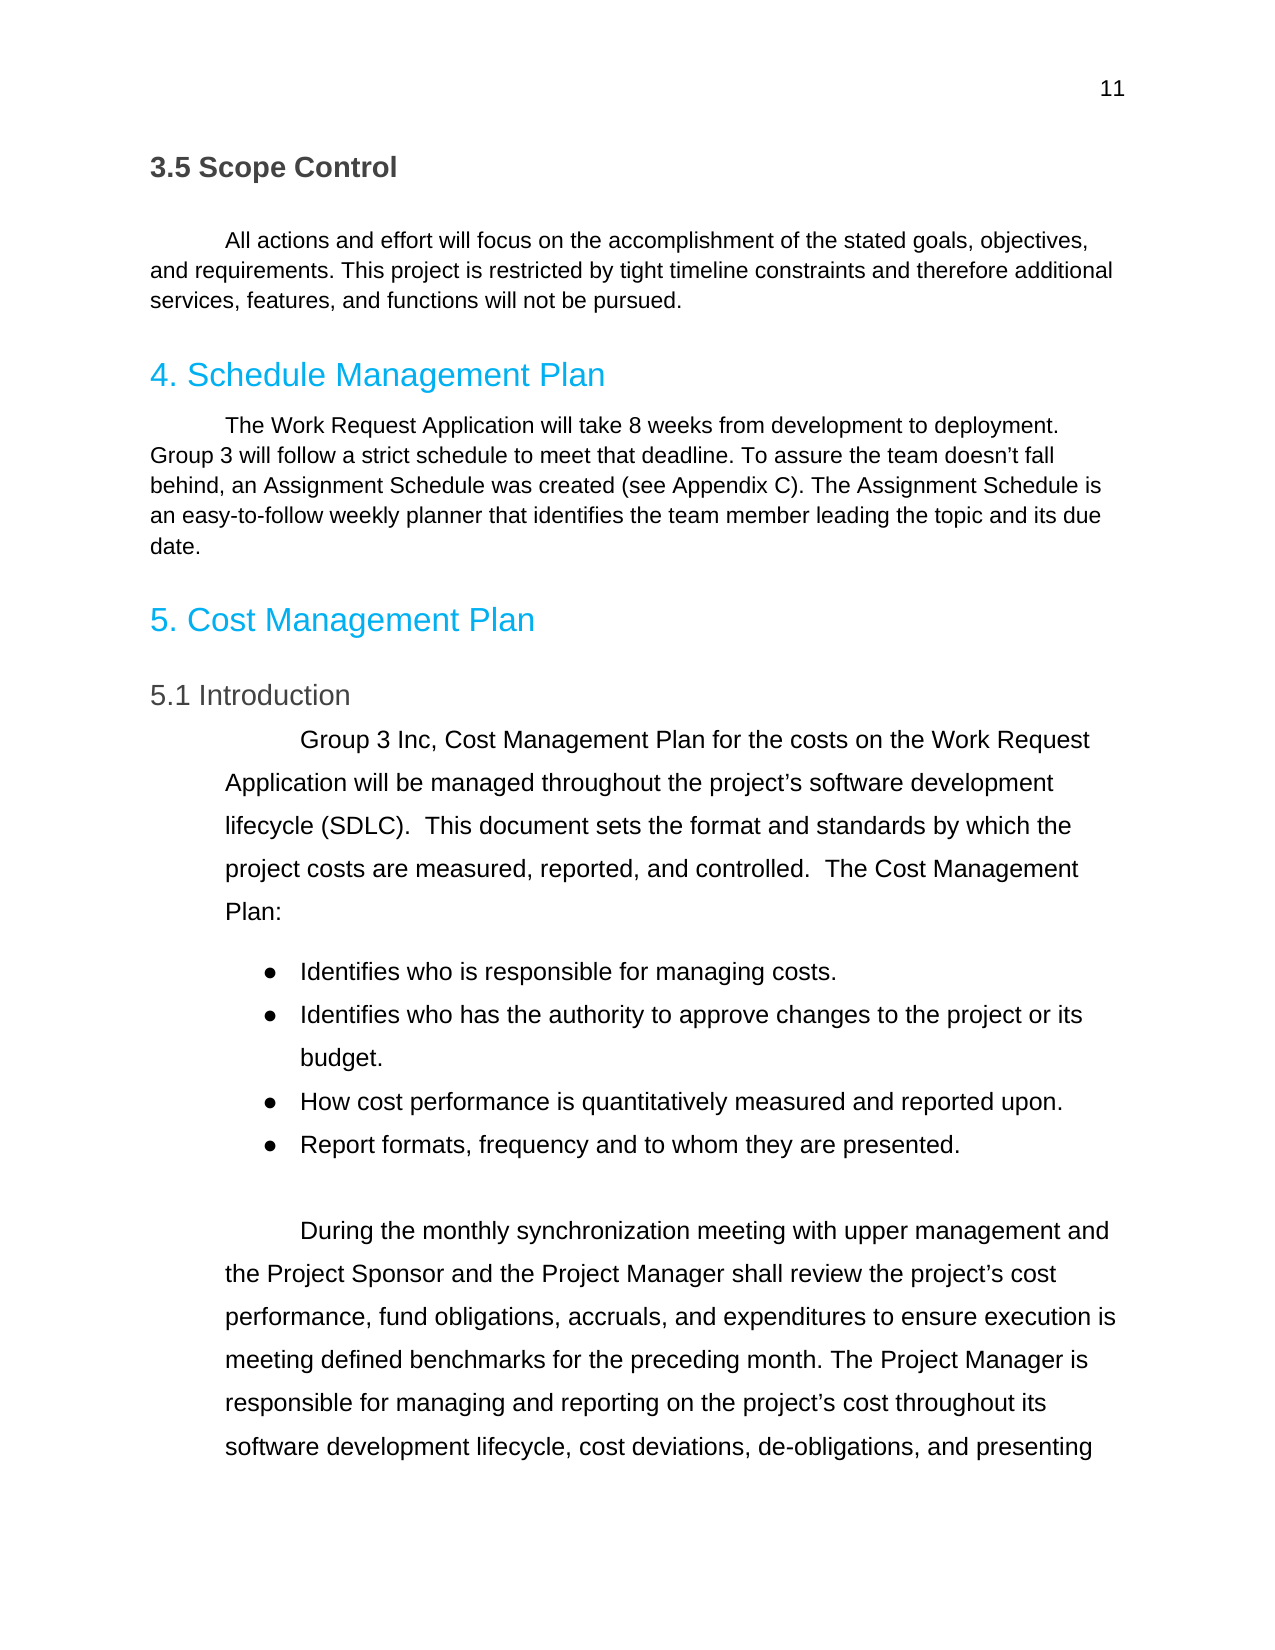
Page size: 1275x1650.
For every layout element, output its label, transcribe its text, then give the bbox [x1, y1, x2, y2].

list Report formats, frequency and to whom they are presented. [262, 1129, 1125, 1158]
text All actions and effort will focus on the accomplishment of the stated goals, objectives, and requirements. This project is restricted by tight timeline constraints and therefore additional services, features, and functions will not be pursued. [150, 197, 1125, 314]
text Group 3 Inc, Cost Management Plan for the costs on the Work Request Application will be managed throughout the project’s software development lifecycle (SDLC). This document sets the format and standards by which the project costs are measured, reported, and controlled. The Cost Management Plan: [225, 725, 1125, 926]
subtitle 5. Cost Management Plan [150, 600, 1125, 639]
subtitle 4. Schedule Management Plan [150, 355, 1125, 394]
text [225, 1216, 1125, 1460]
list Identifies who is responsible for managing costs. [262, 957, 1125, 986]
list How cost performance is quantitatively measured and reported upon. [262, 1086, 1125, 1115]
text The Work Request Application will take 8 weeks from development to deployment. Group 3 will follow a strict schedule to meet that deadline. To assure the team doesn’t fall behind, an Assignment Schedule was created (see Appendix C). The Assignment Schedule is an easy-to-follow weekly planner that identifies the team member leading the topic and its due date. [150, 412, 1125, 559]
list Identifies who has the authority to approve changes to the project or its budget. [262, 1000, 1125, 1072]
subtitle 3.5 Scope Control [150, 150, 1125, 183]
subtitle 5.1 Introduction [150, 678, 1125, 711]
